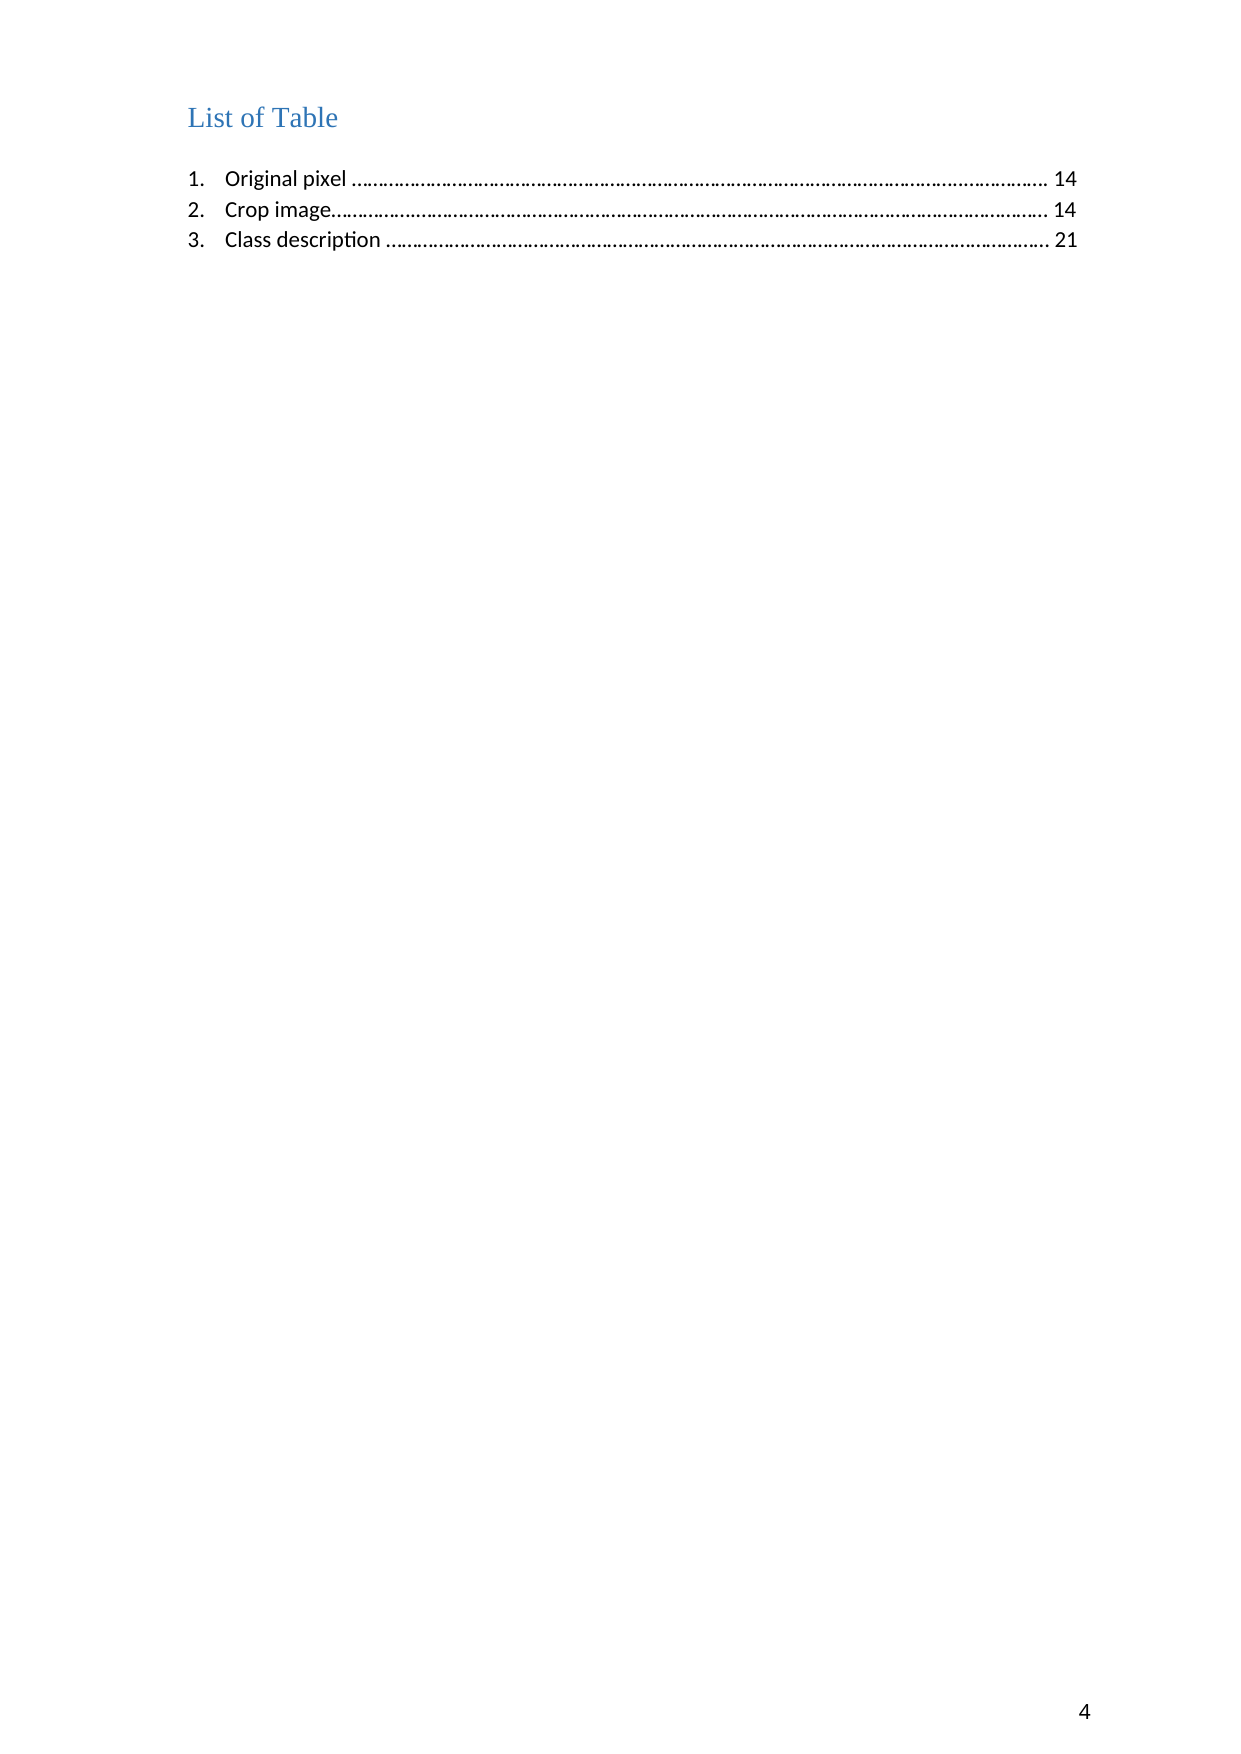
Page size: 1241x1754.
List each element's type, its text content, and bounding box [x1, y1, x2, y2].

subtitle List of Table [187, 100, 1090, 133]
list Class description ……………………………………………………………………………………………………………… 21 [187, 225, 1090, 253]
list Crop image…………….………………………………………………………………………………………………………… 14 [187, 195, 1090, 223]
list Original pixel ……………………………………………………………………………………………………..……………. 14 [187, 164, 1090, 193]
